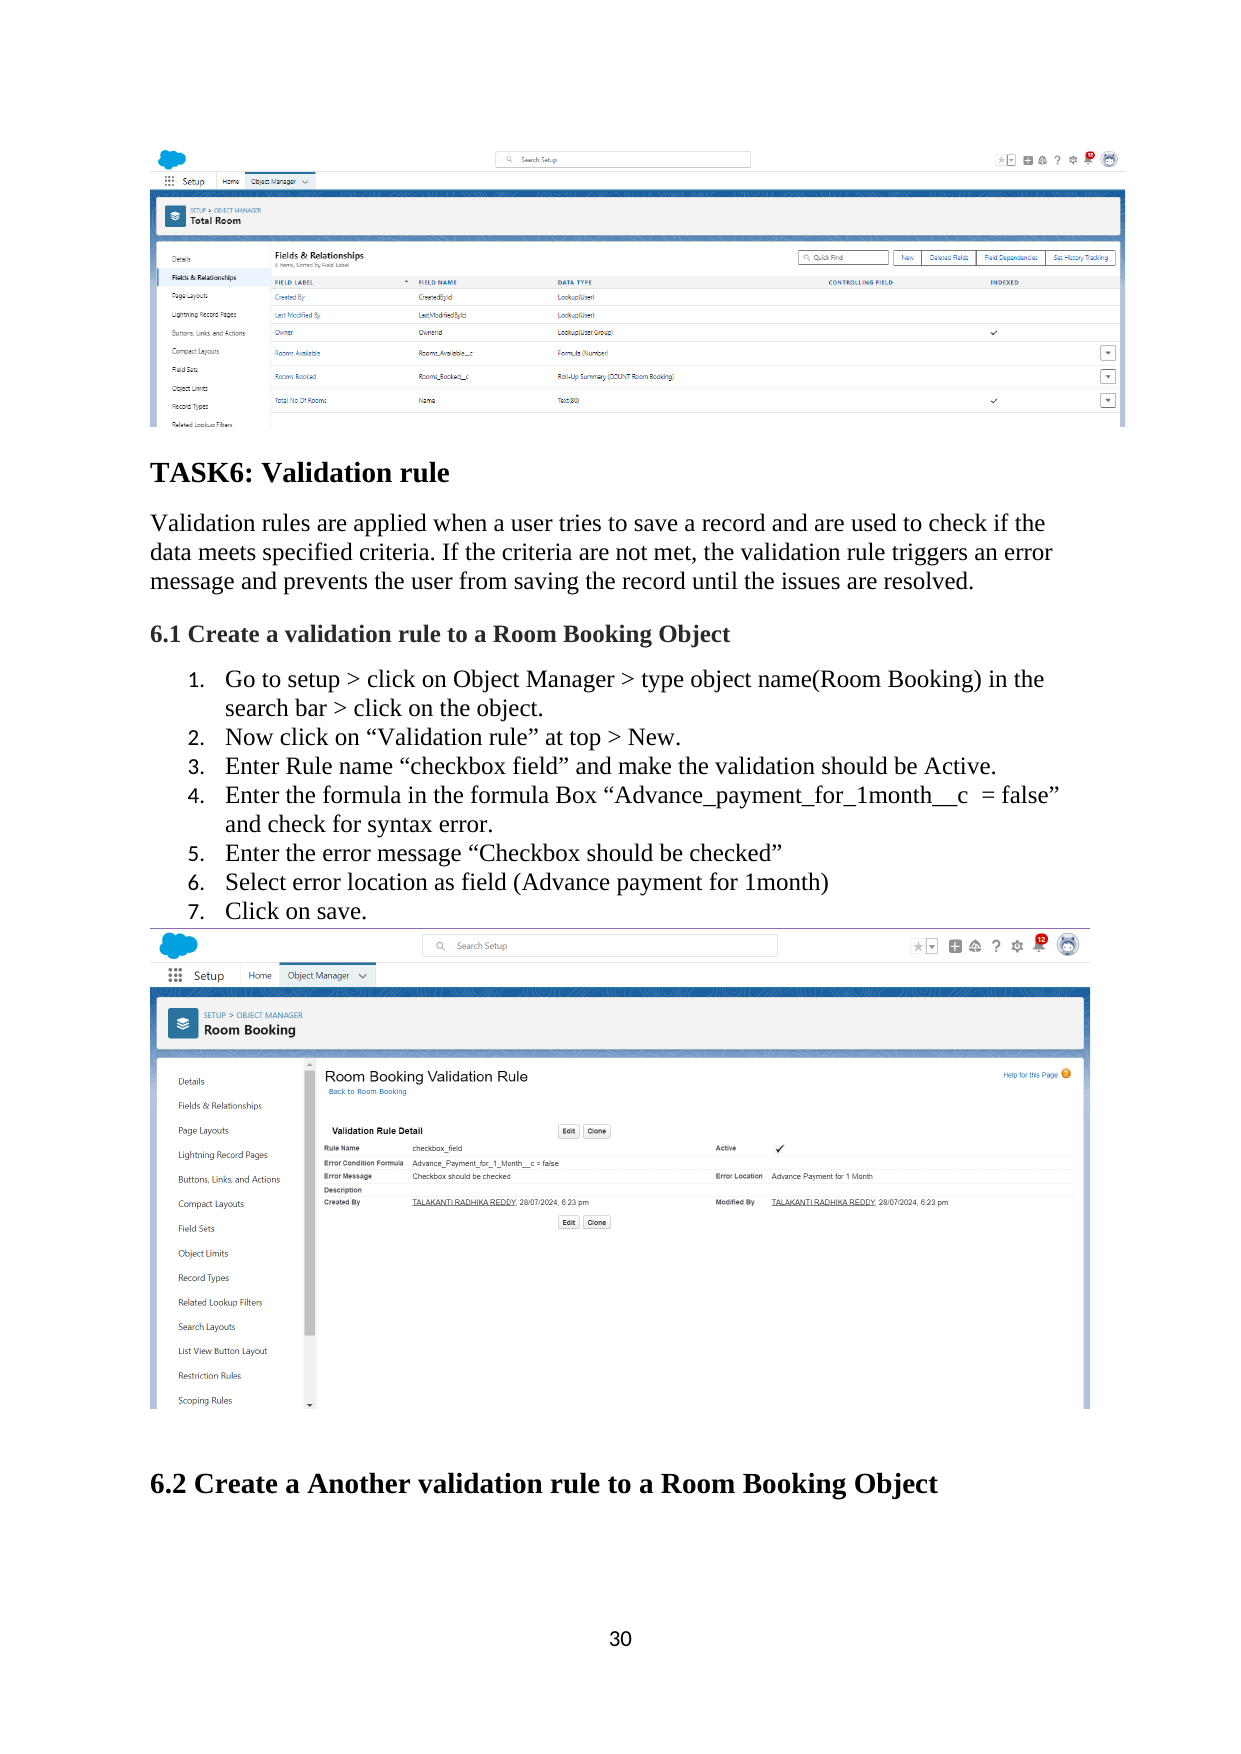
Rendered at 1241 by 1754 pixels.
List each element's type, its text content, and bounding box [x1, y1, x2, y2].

list Select error location as field (Advance payment for 1month) [187, 867, 1090, 896]
text TASK6: Validation rule [150, 456, 1090, 489]
list Enter Rule name “checkbox field” and make the validation should be Active. [187, 751, 1090, 780]
picture [150, 928, 1091, 1409]
list Go to setup > click on Object Manager > type object name(Room Booking) in the search bar > click on the object. [187, 664, 1090, 722]
list Enter the formula in the formula Box “Advance_payment_for_1month__c = false” and check for syntax error. [187, 780, 1090, 838]
subtitle 6.1 Create a validation rule to a Room Booking Object [150, 619, 1090, 648]
list Click on save. [187, 896, 1090, 925]
list Now click on “Validation rule” at top > New. [187, 722, 1090, 751]
list Enter the error message “Checkbox should be checked” [187, 838, 1090, 867]
subtitle 6.2 Create a Another validation rule to a Room Booking Object [150, 1467, 1090, 1500]
picture [150, 150, 1125, 427]
